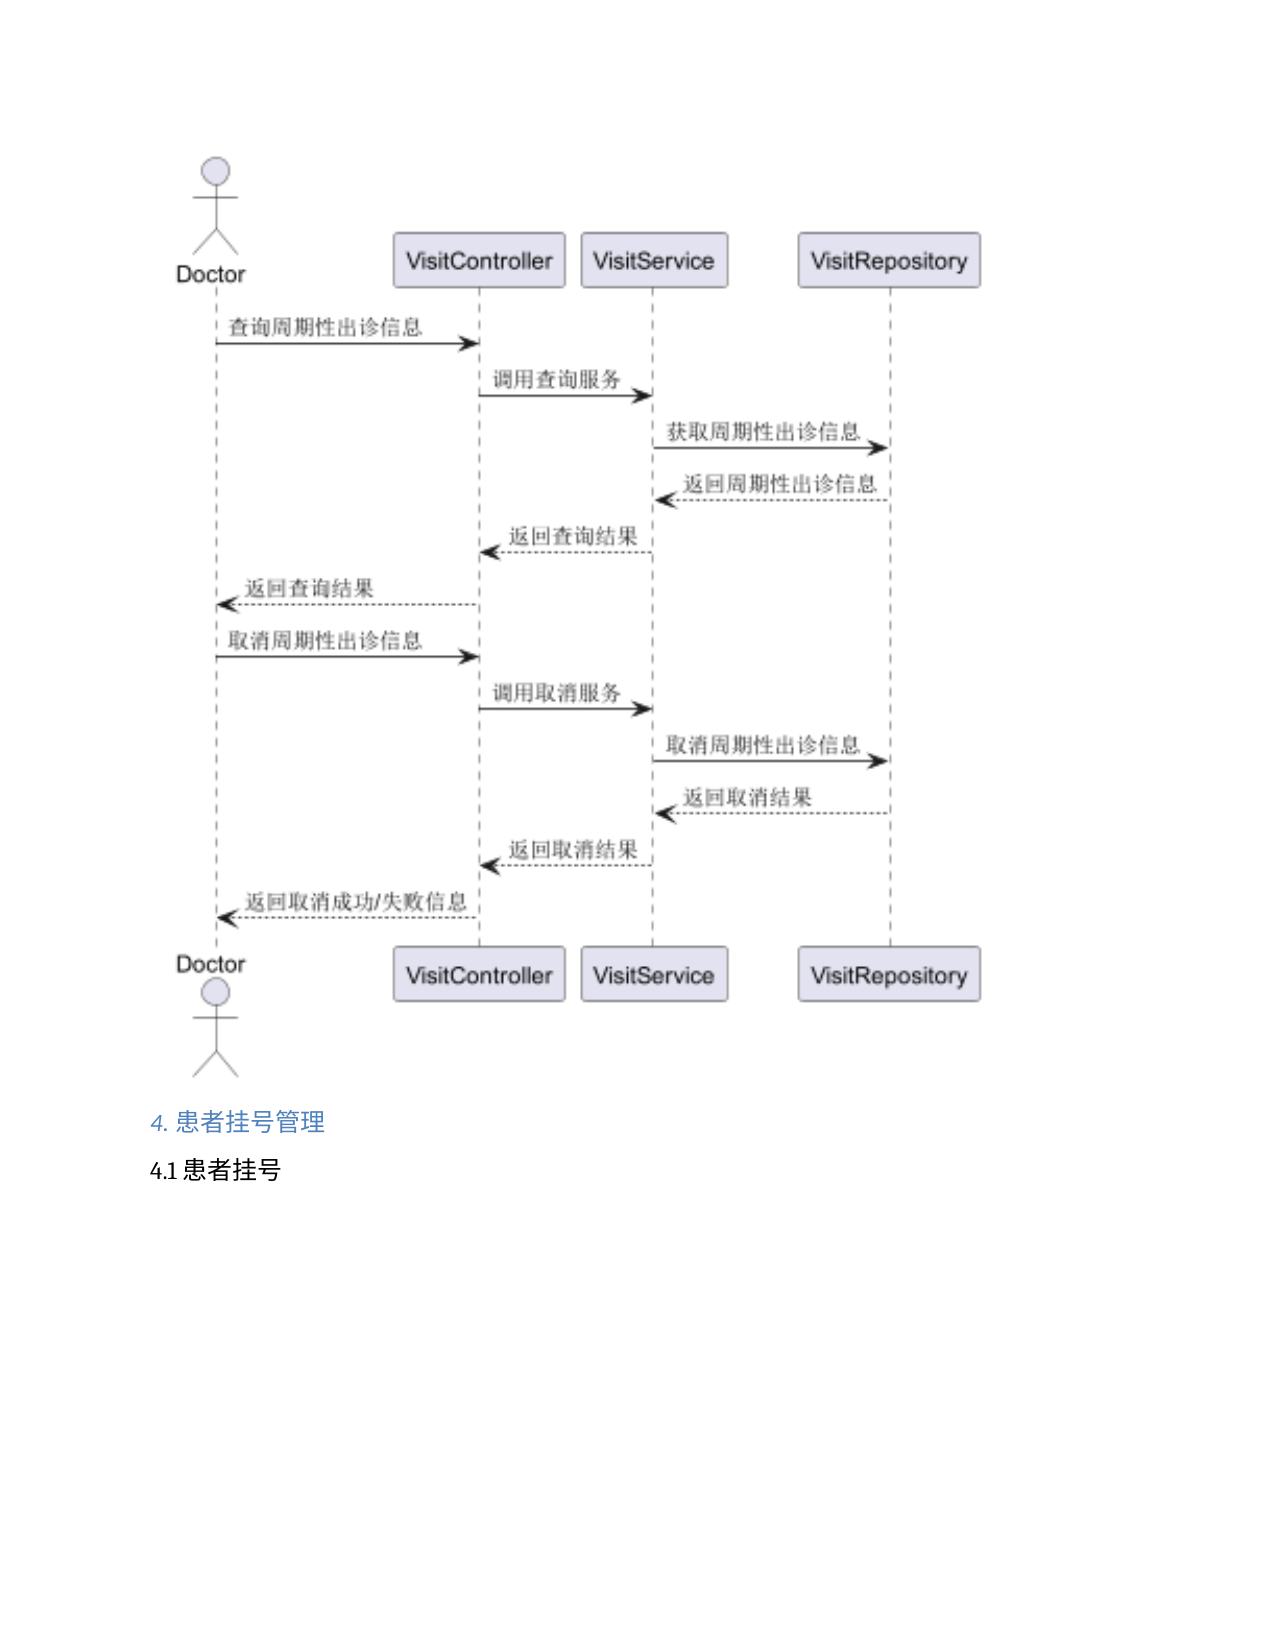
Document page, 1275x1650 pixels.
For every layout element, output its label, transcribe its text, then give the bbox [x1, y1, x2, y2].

text 4.1 患者挂号 [150, 1157, 1125, 1186]
subtitle 4. 患者挂号管理 [150, 1104, 1125, 1138]
picture [168, 150, 988, 1084]
